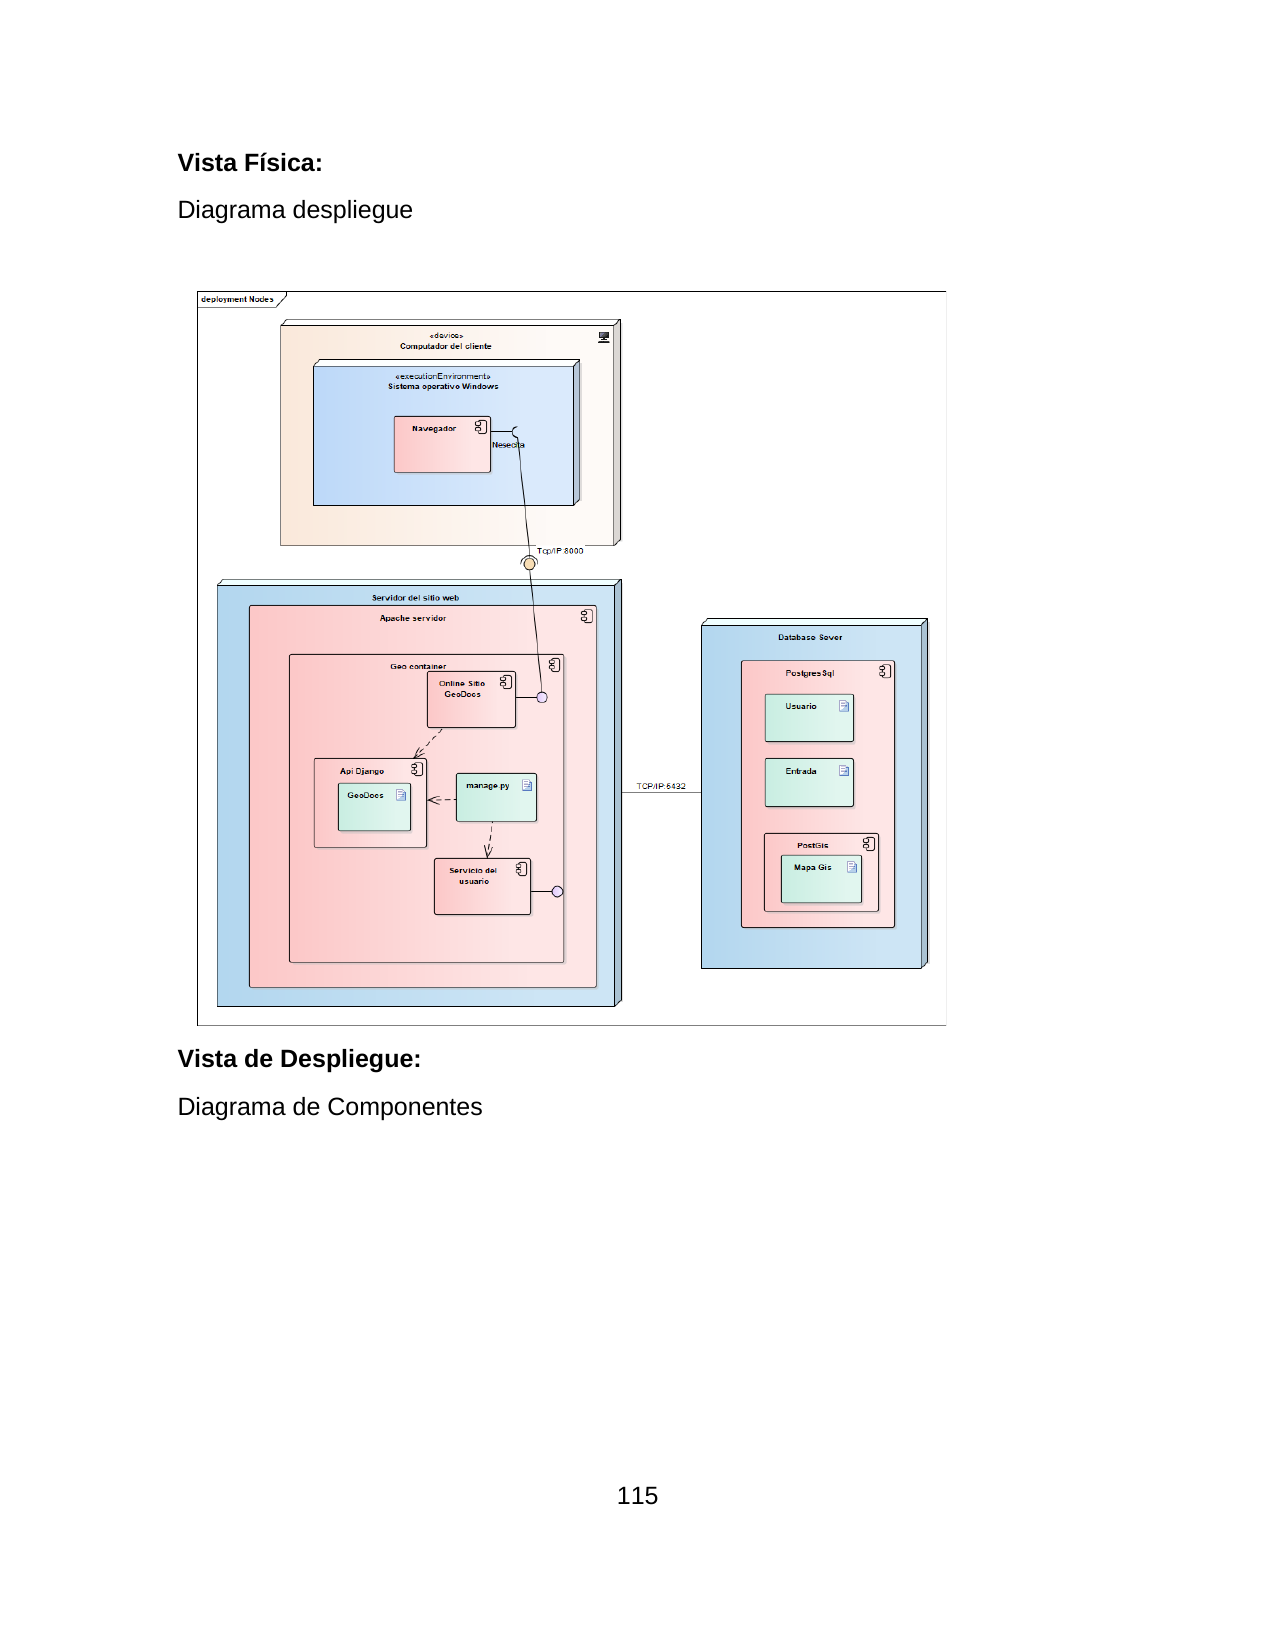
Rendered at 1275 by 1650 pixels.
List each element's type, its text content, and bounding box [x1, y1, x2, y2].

text Vista Física: [177, 148, 1098, 176]
text Vista de Despliegue: [177, 1044, 1098, 1073]
text Diagrama despliegue [177, 195, 1098, 224]
text Diagrama de Componentes [177, 1092, 1098, 1121]
